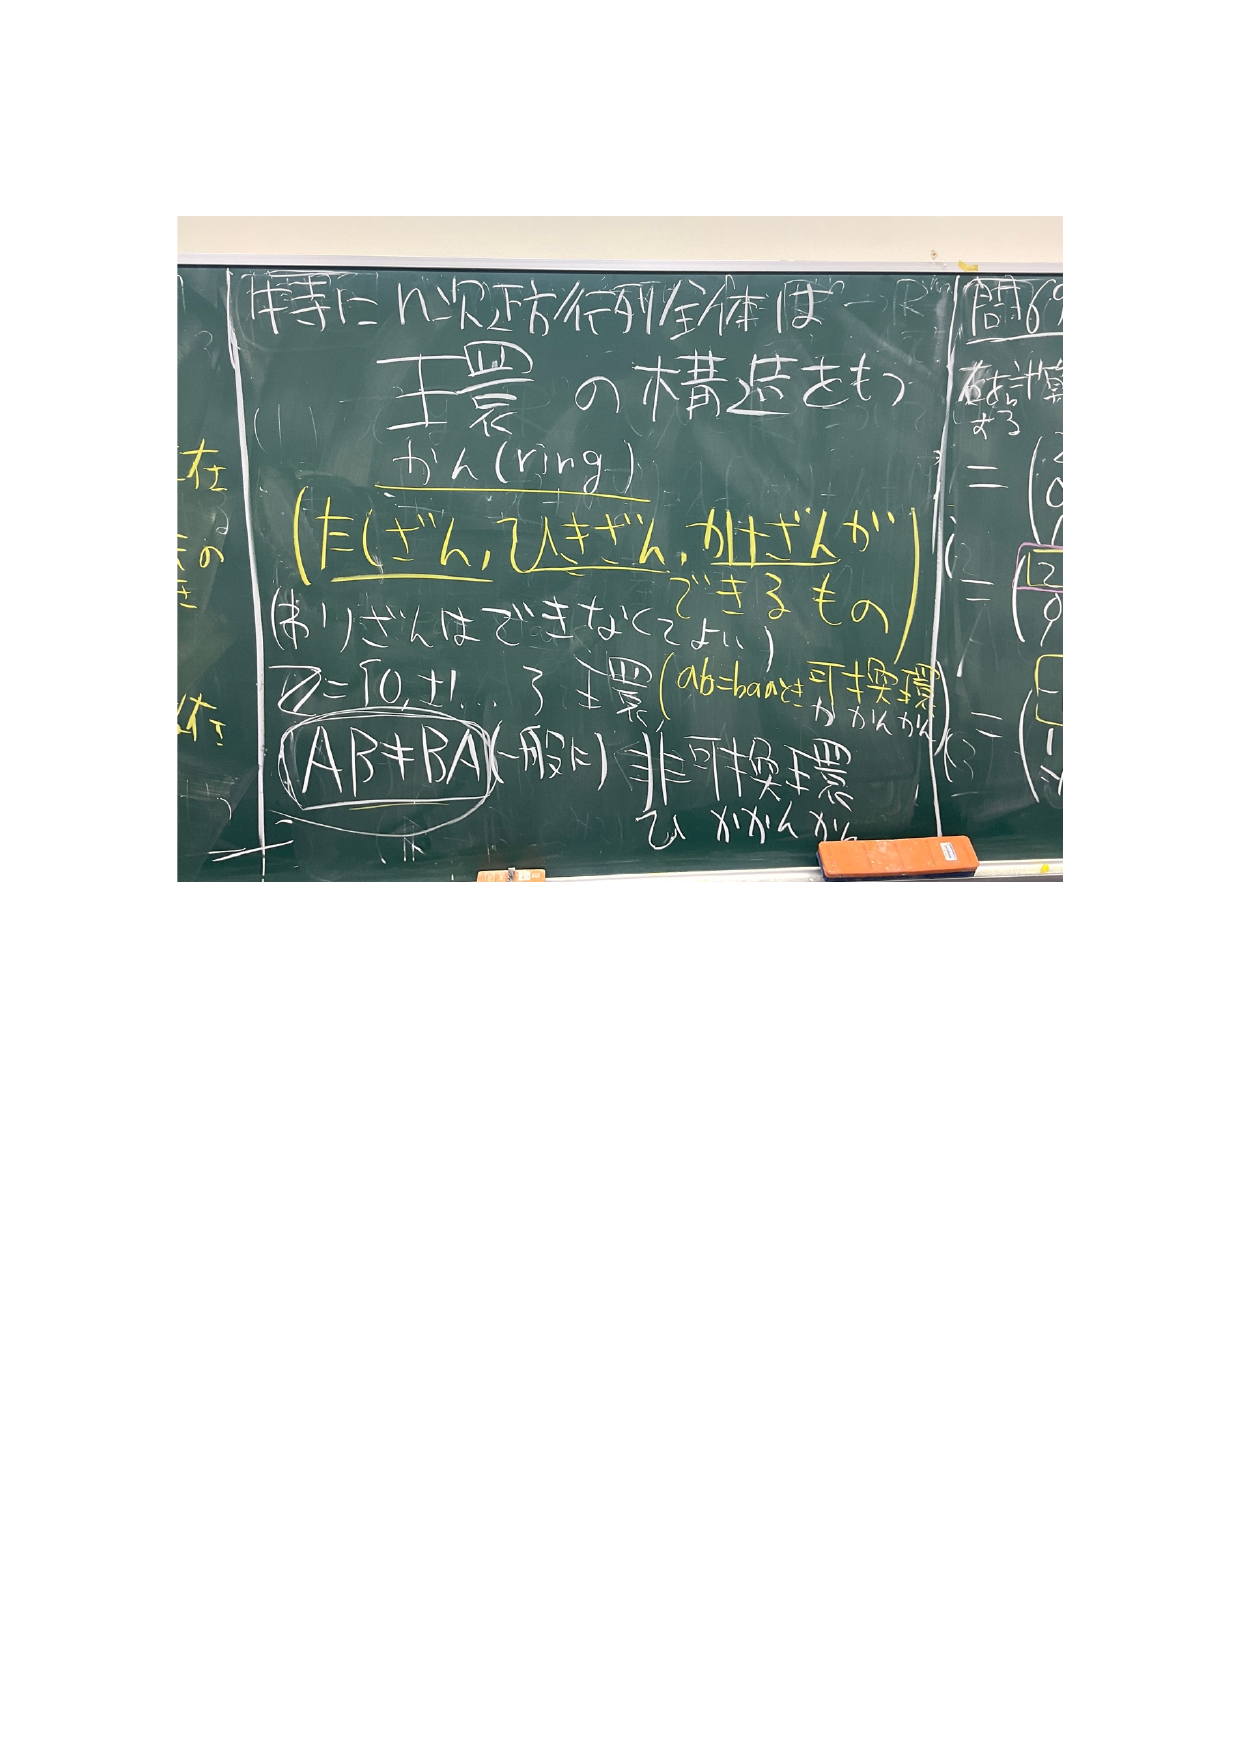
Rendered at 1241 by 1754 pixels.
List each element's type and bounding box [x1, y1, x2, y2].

picture [177, 216, 1063, 882]
